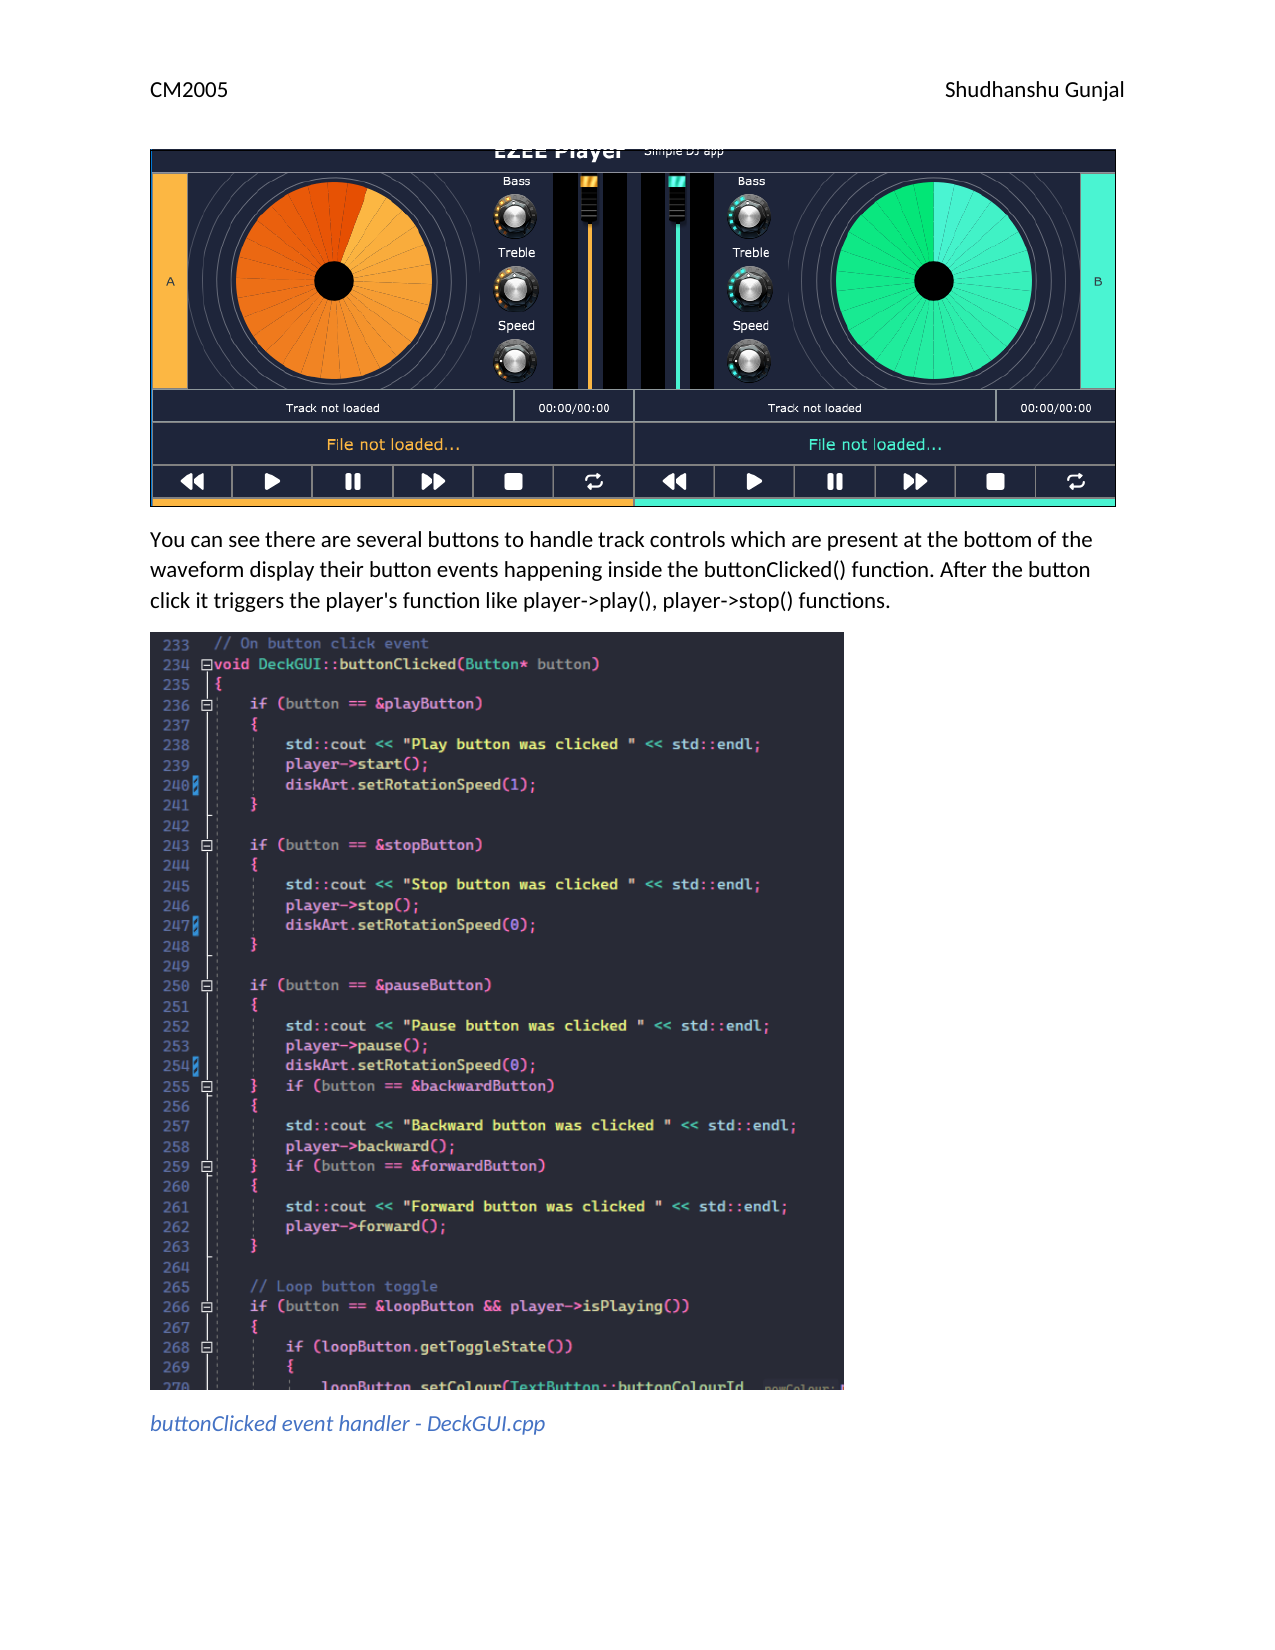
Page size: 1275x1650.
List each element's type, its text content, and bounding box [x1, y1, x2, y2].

picture [151, 151, 1115, 506]
picture [150, 632, 844, 1390]
text You can see there are several buttons to handle track controls which are present at the bottom of the waveform display their button events happening inside the buttonClicked() function. After the button click it triggers the player's function like player->play(), player->stop() functions. [150, 525, 1125, 614]
text buttonClicked event handler - DeckGUI.cpp [150, 1409, 1125, 1467]
